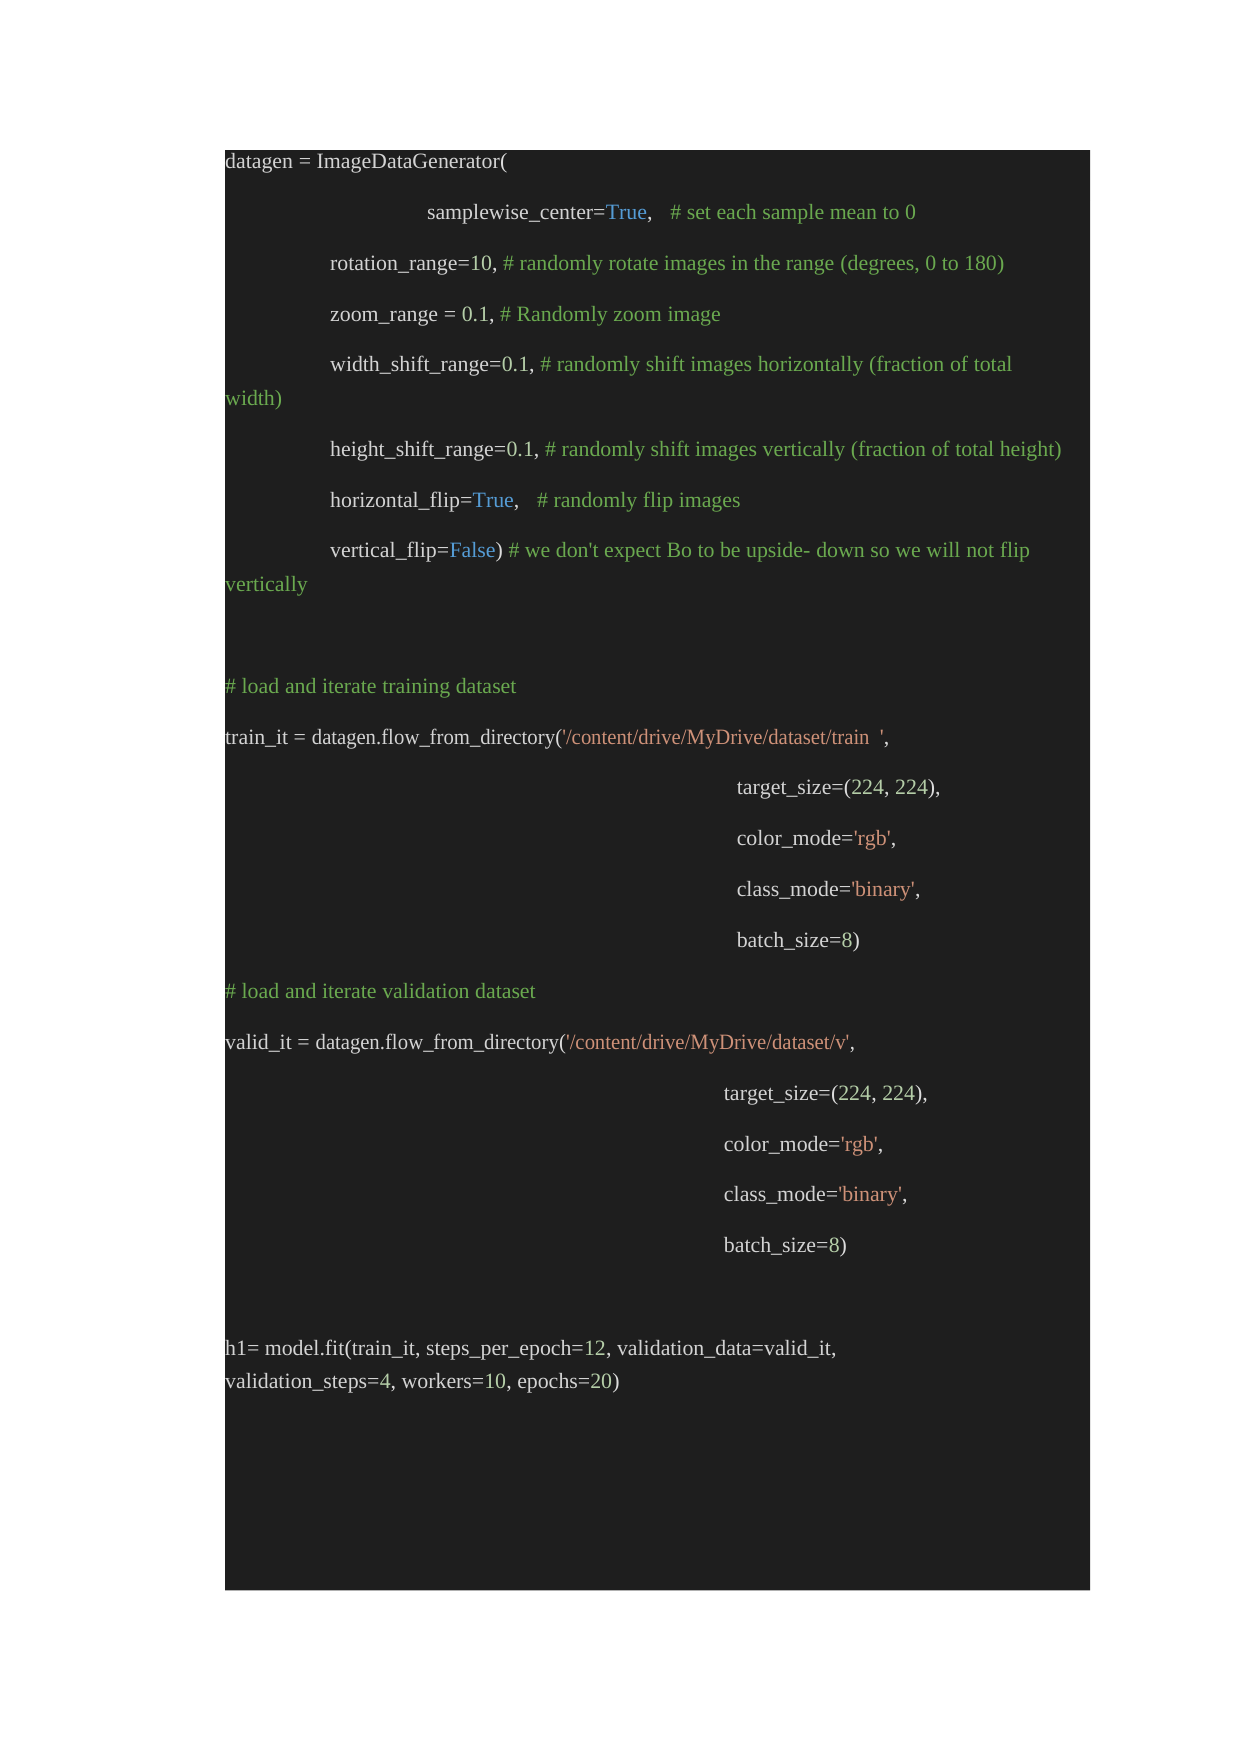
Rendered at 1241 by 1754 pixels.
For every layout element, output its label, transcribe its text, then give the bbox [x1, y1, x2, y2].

text color_mode='rgb', [724, 1131, 1240, 1156]
text valid_it = datagen.flow_from_directory('/content/drive/MyDrive/dataset/v', [225, 1029, 1091, 1054]
text zoom_range = 0.1, # Randomly zoom image [330, 301, 1240, 326]
text datagen = ImageDataGenerator( [225, 148, 1240, 173]
text samplewise_center=True, # set each sample mean to 0 [149, 199, 1194, 224]
text # load and iterate training dataset [225, 673, 1240, 699]
text width_shift_range=0.1, # randomly shift images horizontally (fraction of total width) [225, 351, 1062, 411]
text target_size=(224, 224), [737, 774, 1240, 799]
text batch_size=8) [724, 1232, 1240, 1257]
text h1= model.fit(train_it, steps_per_epoch=12, validation_data=valid_it, validation_steps=4, workers=10, epochs=20) [225, 1334, 975, 1394]
text vertical_flip=False) # we don't expect Bo to be upside- down so we will not flip vertically [225, 537, 1054, 597]
text # load and iterate validation dataset [225, 978, 1240, 1003]
text color_mode='rgb', [737, 825, 1240, 851]
text class_mode='binary', [724, 1181, 1240, 1207]
text target_size=(224, 224), [724, 1080, 1240, 1105]
text class_mode='binary', [737, 876, 1240, 901]
text height_shift_range=0.1, # randomly shift images vertically (fraction of total height) [225, 436, 1062, 461]
text horizontal_flip=True, # randomly flip images [330, 487, 1240, 512]
text rotation_range=10, # randomly rotate images in the range (degrees, 0 to 180) [225, 250, 1091, 275]
text train_it = datagen.flow_from_directory('/content/drive/MyDrive/dataset/train ', [225, 724, 1042, 749]
text batch_size=8) [737, 927, 1240, 952]
